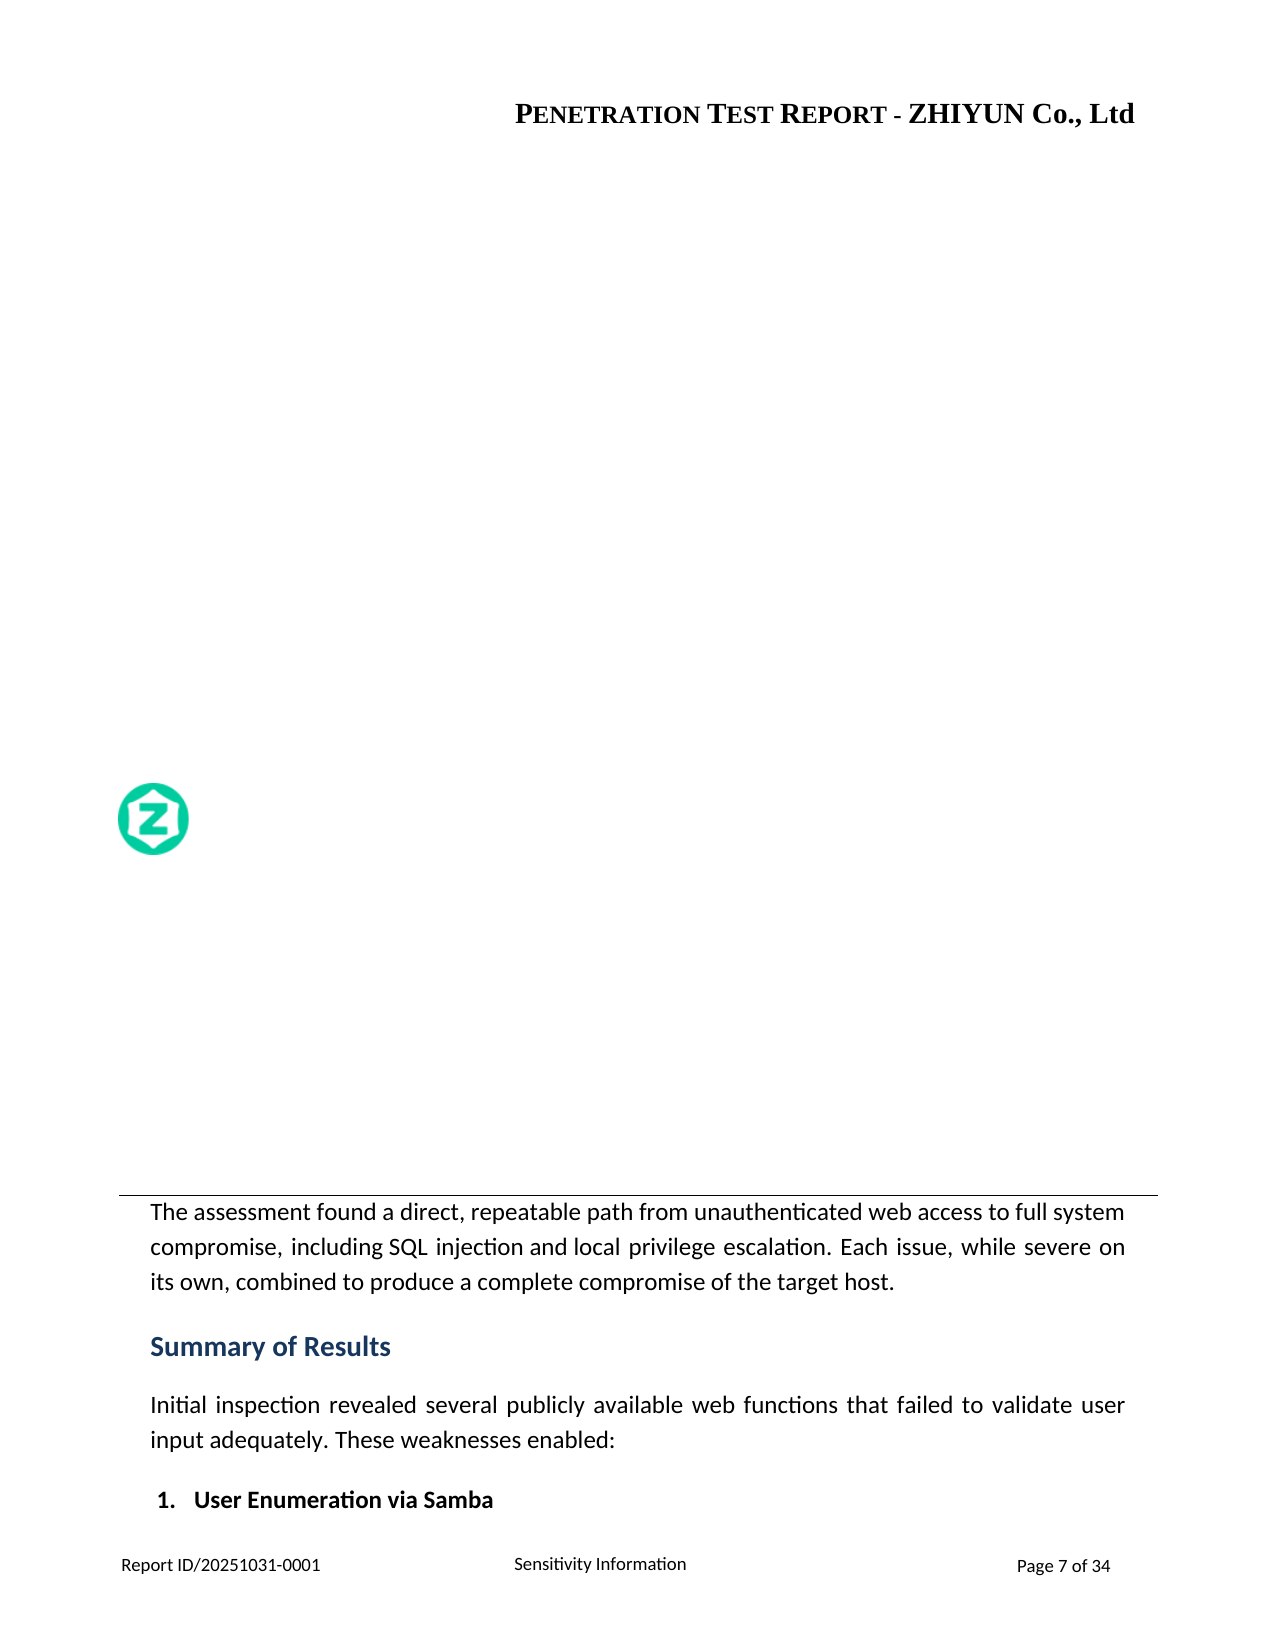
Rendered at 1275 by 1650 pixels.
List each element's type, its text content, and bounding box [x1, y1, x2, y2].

text The assessment found a direct, repeatable path from unauthenticated web access to full system compromise, including SQL injection and local privilege escalation. Each issue, while severe on its own, combined to produce a complete compromise of the target host. [150, 1196, 1127, 1297]
picture [118, 783, 189, 855]
subtitle Summary of Results [150, 1328, 1158, 1364]
text Initial inspection revealed several publicly available web functions that failed to validate user input adequately. These weaknesses enabled: [150, 1389, 1127, 1455]
list User Enumeration via Samba [156, 1484, 1127, 1515]
